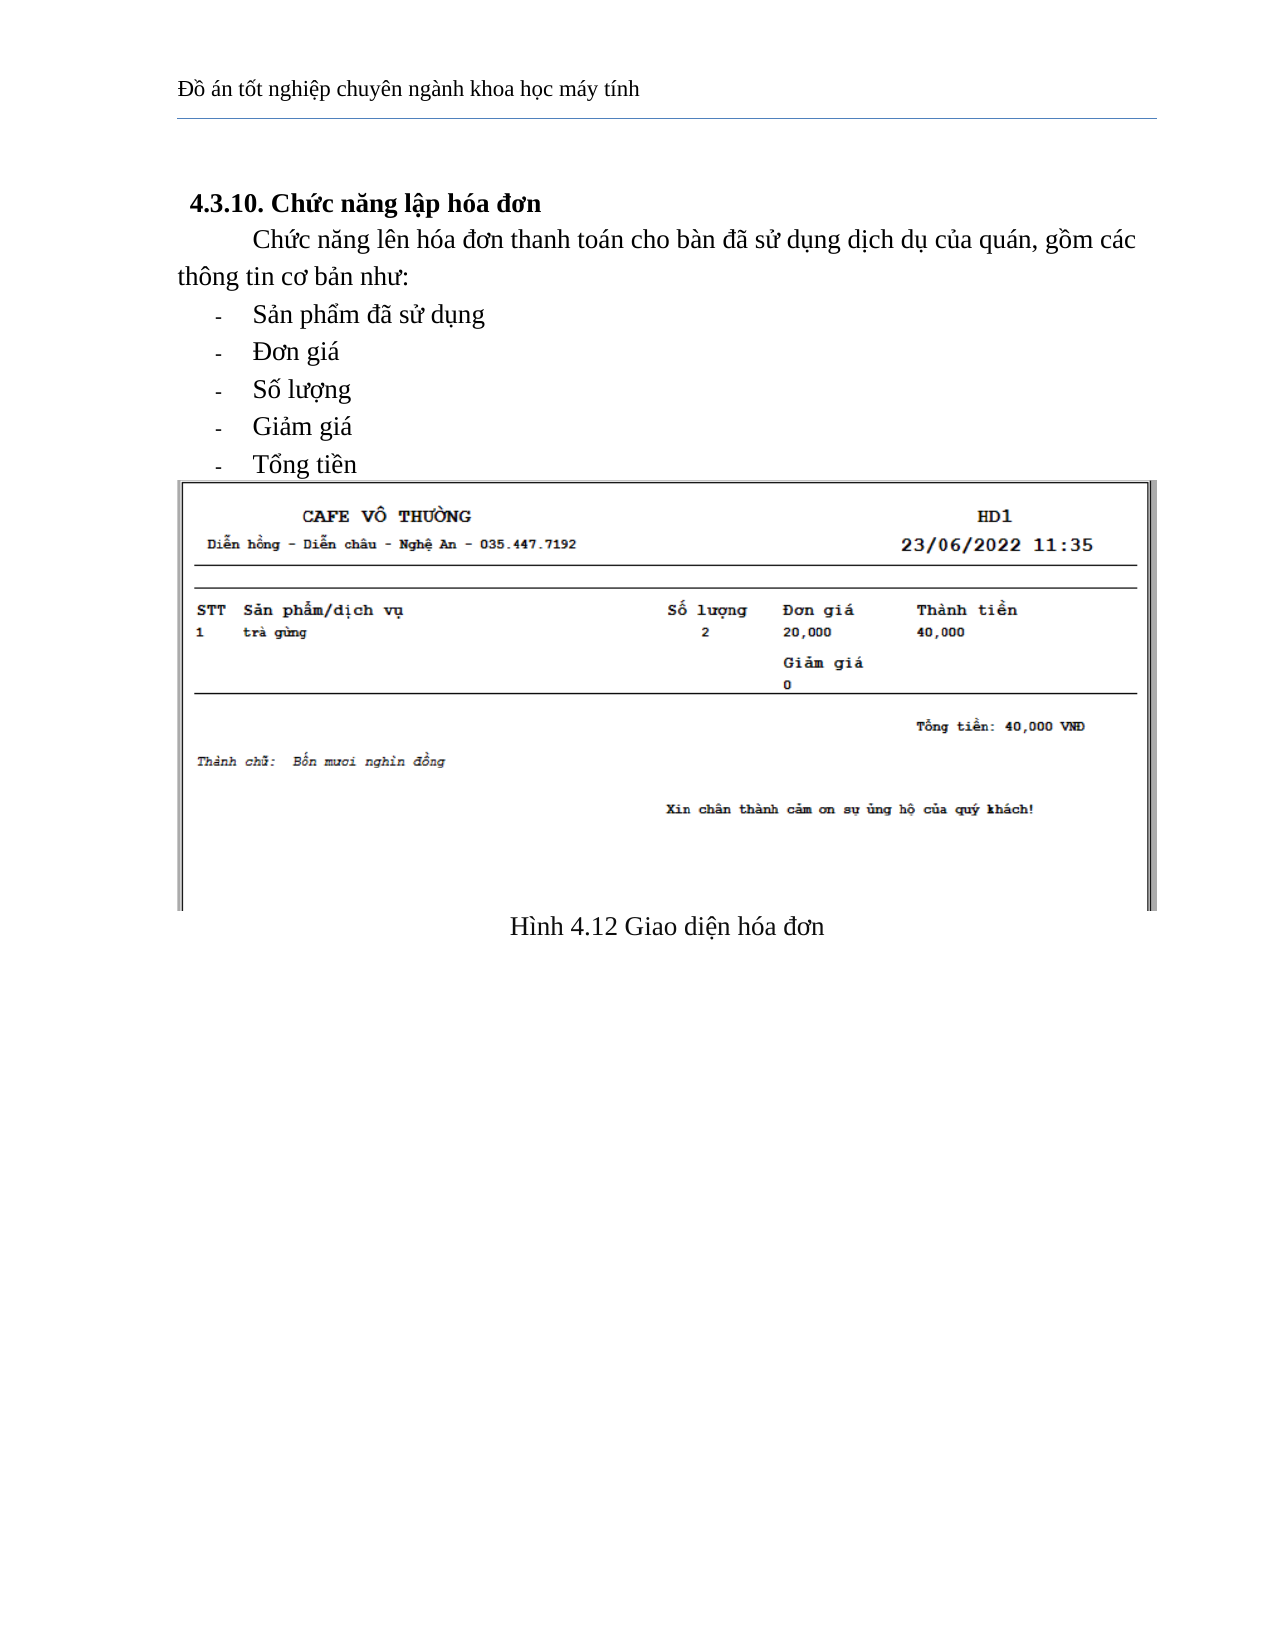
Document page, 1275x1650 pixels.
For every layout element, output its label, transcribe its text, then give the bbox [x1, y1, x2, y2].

picture [177, 480, 1157, 911]
text Chức năng lên hóa đơn thanh toán cho bàn đã sử dụng dịch dụ của quán, gồm các thông tin cơ bản như: [177, 218, 1157, 293]
list Sản phẩm đã sử dụng [215, 293, 1157, 331]
list Đơn giá [215, 331, 1157, 368]
list Số lượng [215, 368, 1157, 406]
list Tổng tiền [215, 443, 1157, 480]
list Giảm giá [215, 406, 1157, 443]
subtitle 4.3.10. Chức năng lập hóa đơn [189, 187, 1157, 218]
text Hình 4.12 Giao diện hóa đơn [177, 911, 1157, 941]
